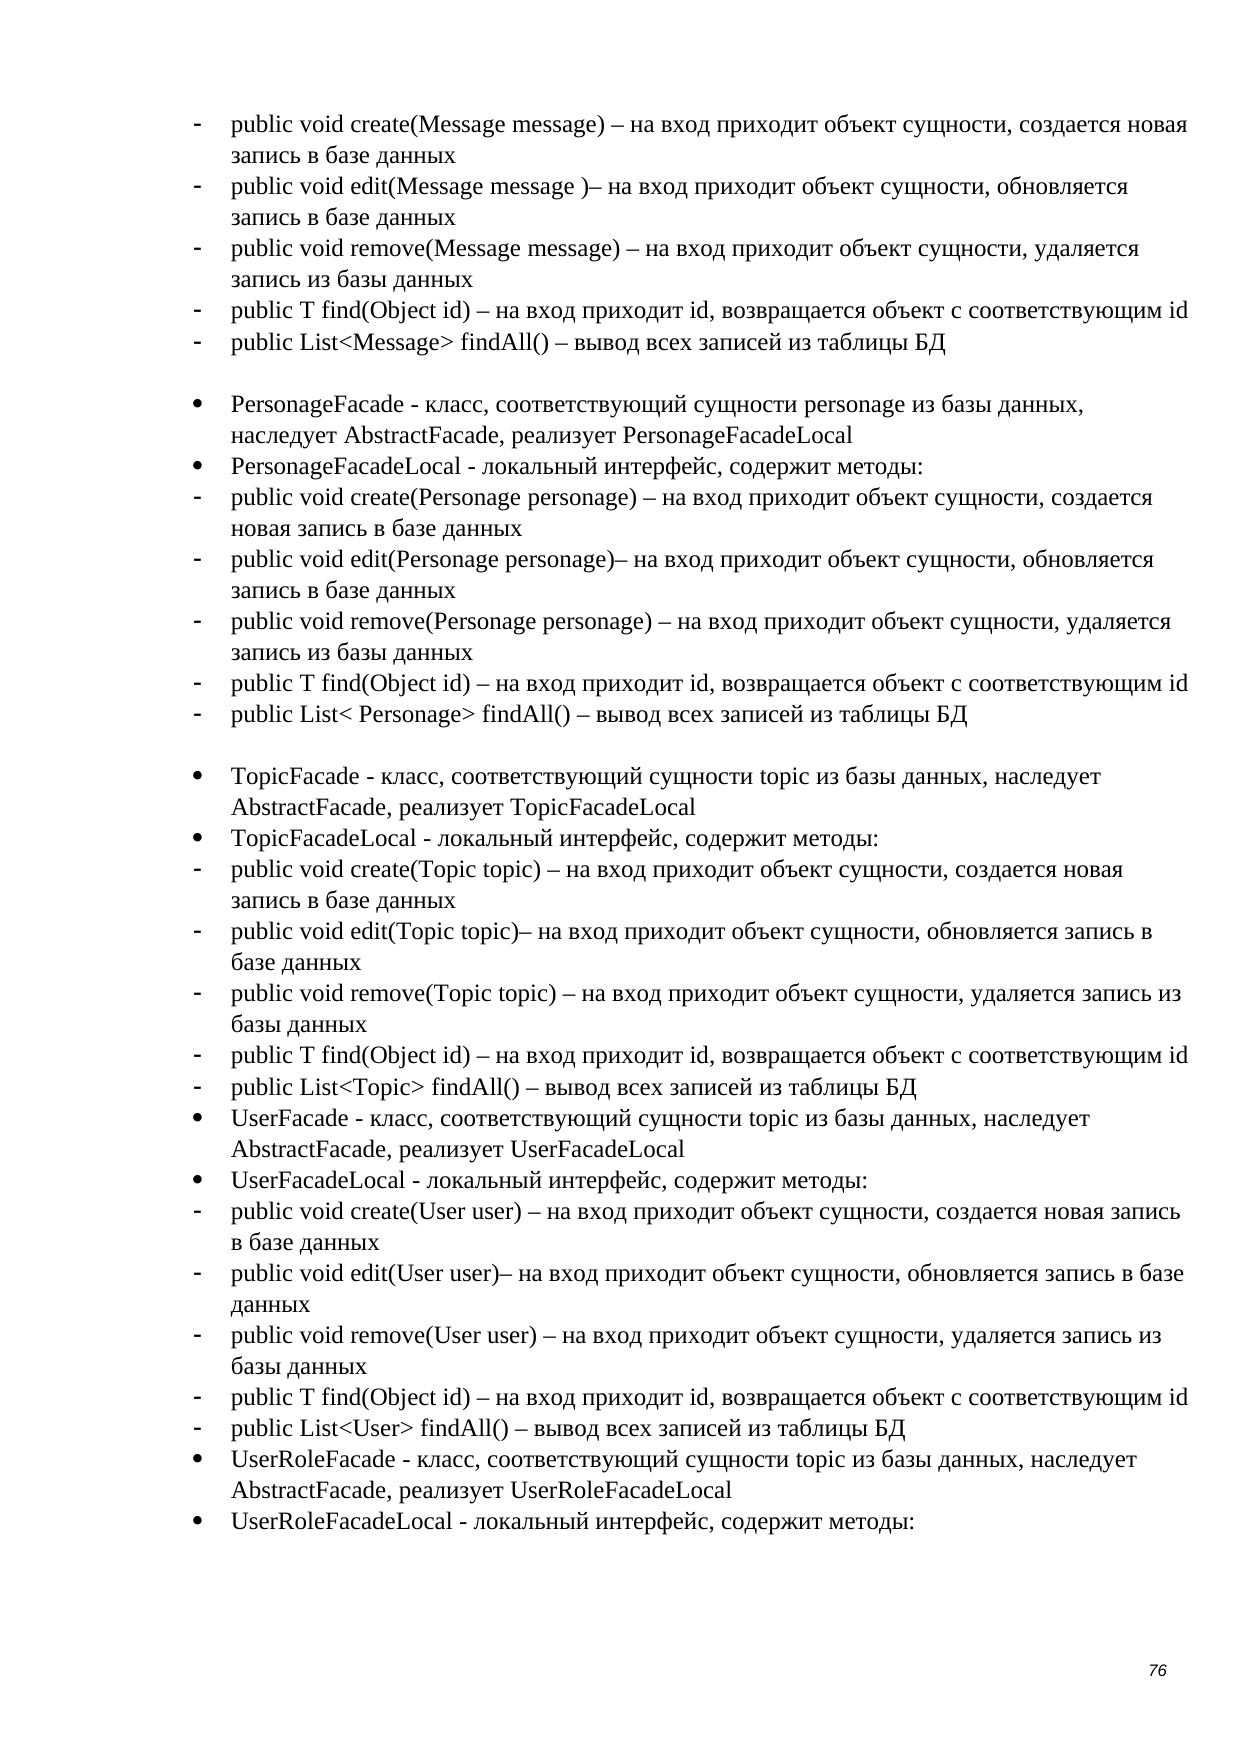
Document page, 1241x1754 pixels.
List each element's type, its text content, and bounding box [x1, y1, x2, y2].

list public List<User> findAll() – вывод всех записей из таблицы БД [193, 1413, 1194, 1442]
list PersonageFacadeLocal - локальный интерфейс, содержит методы: [193, 451, 1194, 479]
list UserRoleFacade - класс, соответствующий сущности topic из базы данных, наследует AbstractFacade, реализует UserRoleFacadeLocal [193, 1444, 1194, 1504]
list public void create(User user) – на вход приходит объект сущности, создается новая запись в базе данных [193, 1196, 1194, 1256]
list public List<Message> findAll() – вывод всех записей из таблицы БД [193, 327, 1194, 355]
list UserFacade - класс, соответствующий сущности topic из базы данных, наследует AbstractFacade, реализует UserFacadeLocal [193, 1103, 1194, 1162]
list public void remove(Personage personage) – на вход приходит объект сущности, удаляется запись из базы данных [193, 606, 1194, 666]
list UserFacadeLocal - локальный интерфейс, содержит методы: [193, 1165, 1194, 1193]
list public void create(Personage personage) – на вход приходит объект сущности, создается новая запись в базе данных [193, 482, 1194, 542]
list TopicFacade - класс, соответствующий сущности topic из базы данных, наследует AbstractFacade, реализует TopicFacadeLocal [193, 761, 1194, 821]
list public T find(Object id) – на вход приходит id, возвращается объект с соответствующим id [193, 1382, 1194, 1411]
list public List<Topic> findAll() – вывод всех записей из таблицы БД [193, 1072, 1194, 1100]
list public void edit(Topic topic)– на вход приходит объект сущности, обновляется запись в базе данных [193, 916, 1194, 976]
list public void create(Topic topic) – на вход приходит объект сущности, создается новая запись в базе данных [193, 854, 1194, 914]
list public List< Personage> findAll() – вывод всех записей из таблицы БД [193, 699, 1194, 728]
list PersonageFacade - класс, соответствующий сущности personage из базы данных, наследует AbstractFacade, реализует PersonageFacadeLocal [193, 389, 1194, 448]
list public T find(Object id) – на вход приходит id, возвращается объект с соответствующим id [193, 296, 1194, 324]
list public void edit(Message message )– на вход приходит объект сущности, обновляется запись в базе данных [193, 171, 1194, 231]
list public void edit(User user)– на вход приходит объект сущности, обновляется запись в базе данных [193, 1258, 1194, 1318]
list public T find(Object id) – на вход приходит id, возвращается объект с соответствующим id [193, 668, 1194, 697]
list public void edit(Personage personage)– на вход приходит объект сущности, обновляется запись в базе данных [193, 544, 1194, 604]
list TopicFacadeLocal - локальный интерфейс, содержит методы: [193, 823, 1194, 852]
list public void remove(Topic topic) – на вход приходит объект сущности, удаляется запись из базы данных [193, 978, 1194, 1038]
list public void create(Message message) – на вход приходит объект сущности, создается новая запись в базе данных [193, 109, 1194, 169]
list public T find(Object id) – на вход приходит id, возвращается объект с соответствующим id [193, 1041, 1194, 1069]
list public void remove(User user) – на вход приходит объект сущности, удаляется запись из базы данных [193, 1320, 1194, 1380]
list UserRoleFacadeLocal - локальный интерфейс, содержит методы: [193, 1506, 1194, 1535]
list public void remove(Message message) – на вход приходит объект сущности, удаляется запись из базы данных [193, 233, 1194, 293]
